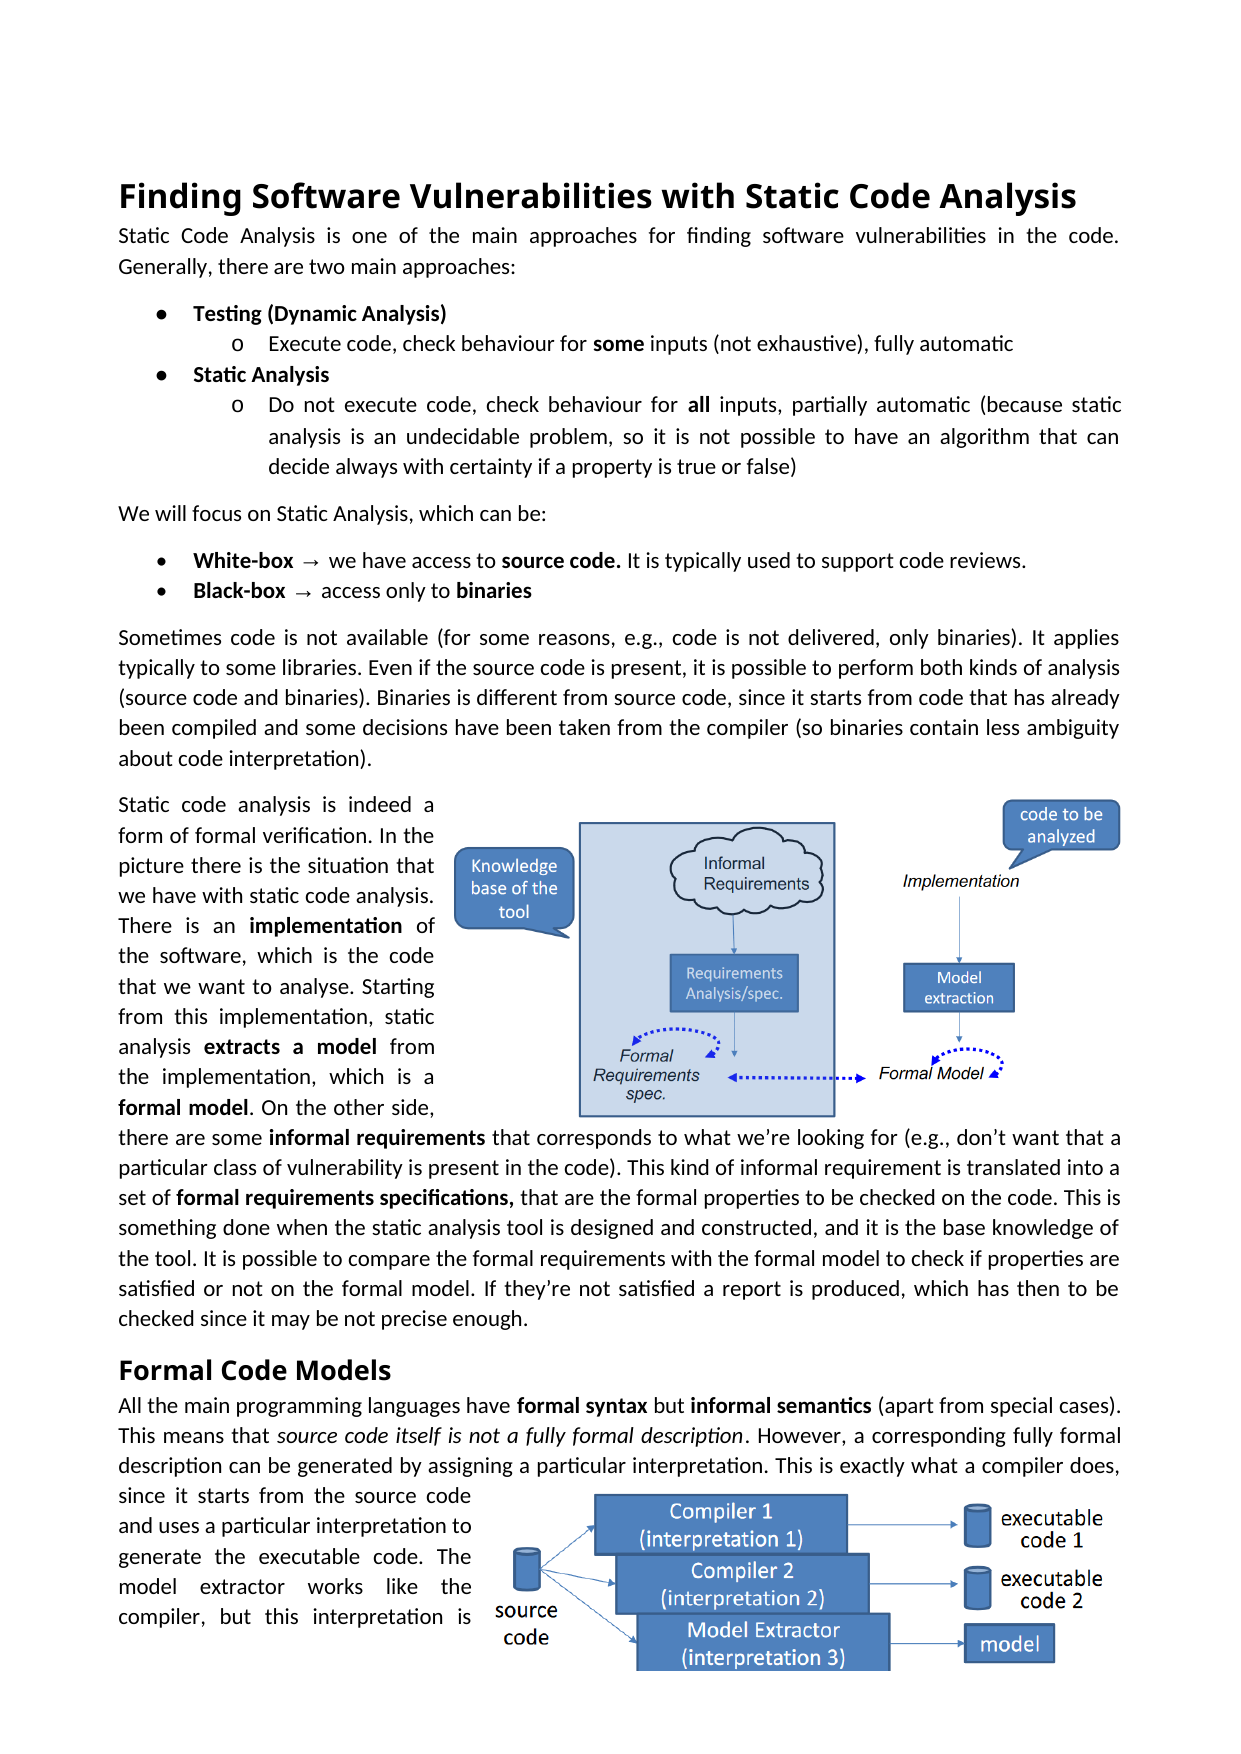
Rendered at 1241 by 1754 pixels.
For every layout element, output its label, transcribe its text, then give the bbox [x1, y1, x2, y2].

list Testing (Dynamic Analysis) [156, 299, 1122, 327]
subtitle Finding Software Vulnerabilities with Static Code Analysis [118, 173, 1122, 218]
list White-box we have access to source code. It is typically used to support code reviews. [156, 546, 1122, 574]
subtitle Formal Code Models [118, 1351, 1122, 1388]
list Static Analysis [156, 360, 1122, 388]
list Execute code, check behaviour for some inputs (not exhaustive), fully automatic [231, 329, 1122, 358]
picture [491, 1491, 1123, 1671]
list Do not execute code, check behaviour for all inputs, partially automatic (because static analysis is an undecidable problem, so it is not possible to have an algorithm that can decide always with certainty if a property is true or false) [231, 391, 1122, 480]
picture [453, 793, 1124, 1119]
text We will focus on Static Analysis, which can be: [118, 499, 1122, 527]
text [118, 1391, 1122, 1630]
text Sometimes code is not available (for some reasons, e.g., code is not delivered, only binaries). It applies typically to some libraries. Even if the source code is present, it is possible to perform both kinds of analysis (source code and binaries). Binaries is different from source code, since it starts from code that has already been compiled and some decisions have been taken from the compiler (so binaries contain less ambiguity about code interpretation). [118, 623, 1122, 772]
text Static Code Analysis is one of the main approaches for finding software vulnerabilities in the code. Generally, there are two main approaches: [118, 222, 1122, 280]
list Black-box access only to binaries [156, 576, 1122, 604]
